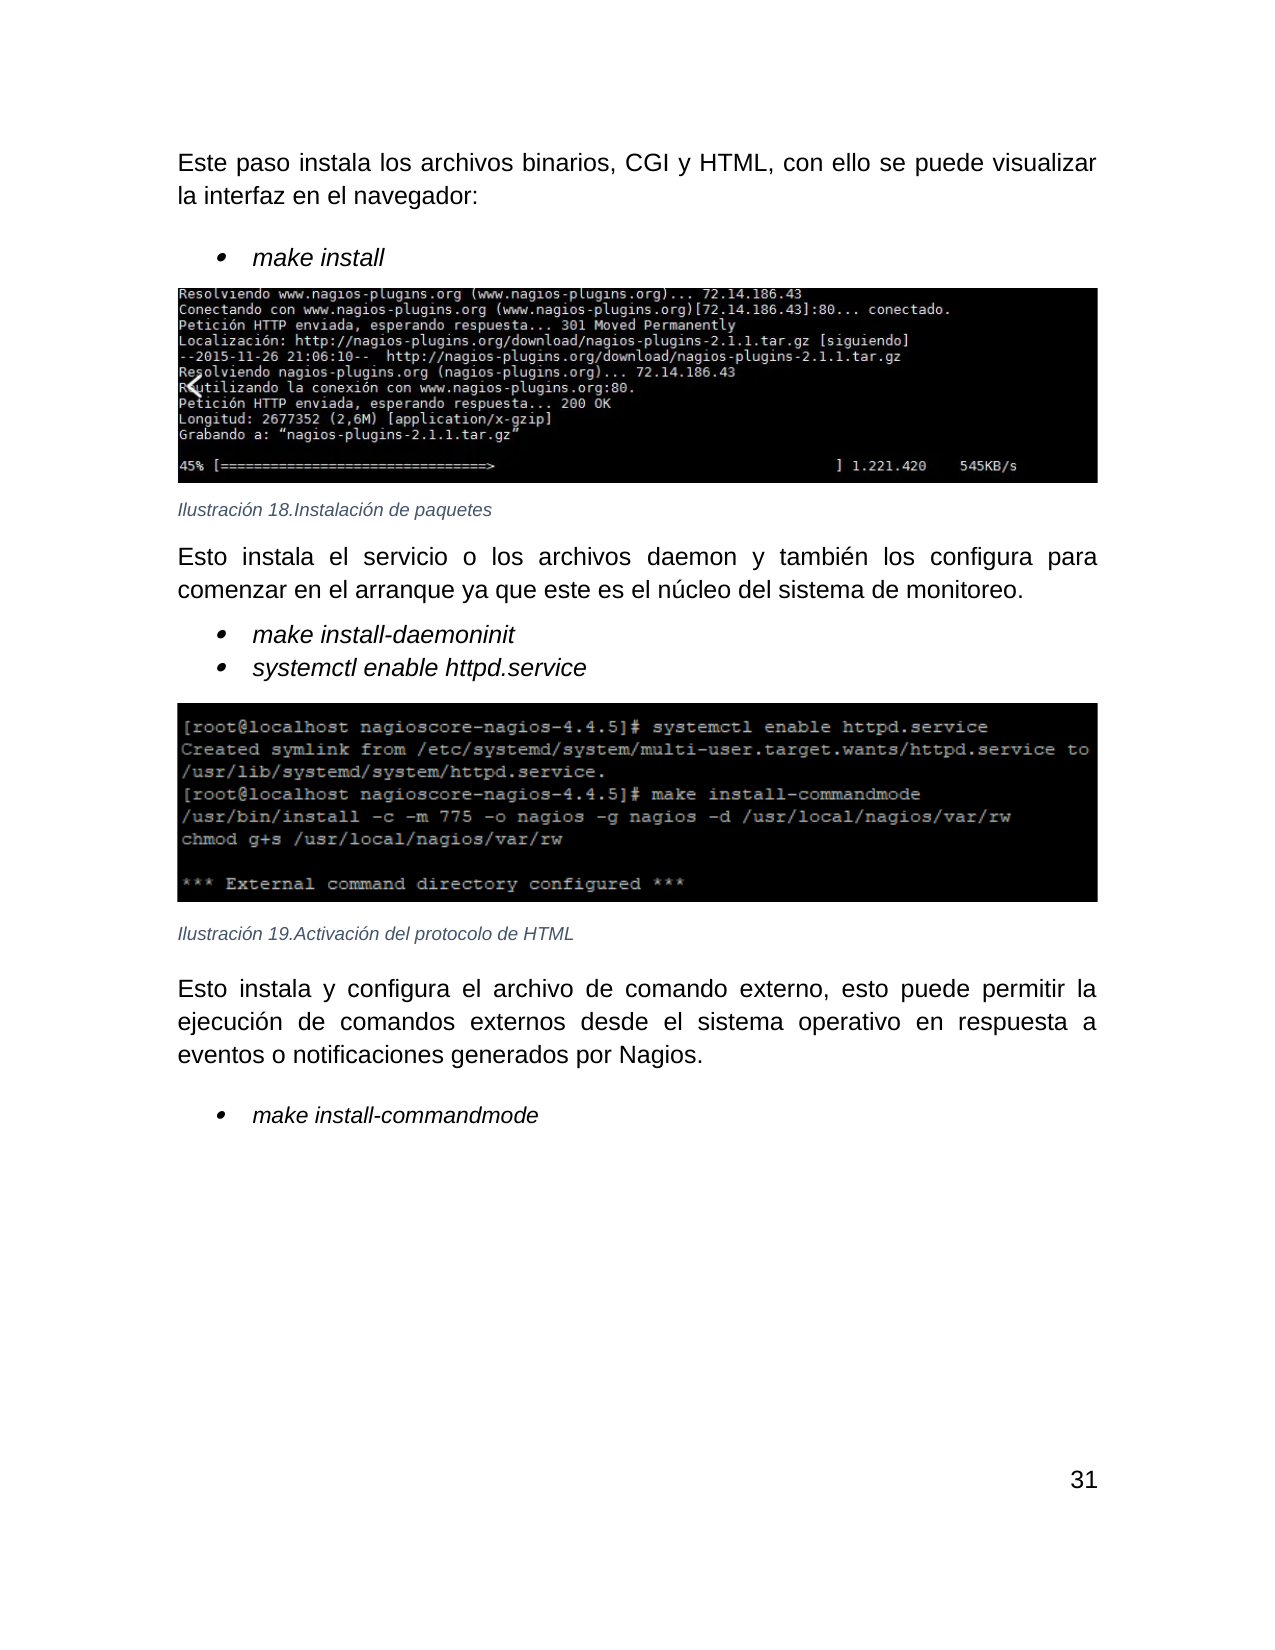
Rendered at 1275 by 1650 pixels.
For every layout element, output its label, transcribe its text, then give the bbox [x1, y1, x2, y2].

picture [177, 703, 1098, 902]
text Esto instala y configura el archivo de comando externo, esto puede permitir la ejecución de comandos externos desde el sistema operativo en respuesta a eventos o notificaciones generados por Nagios. [177, 974, 1098, 1068]
picture [177, 288, 1098, 483]
list make install [215, 243, 1098, 272]
list make install-daemoninit [215, 620, 1098, 649]
list make install-commandmode [215, 1102, 1098, 1128]
list systemctl enable httpd.service [215, 653, 1098, 682]
text Este paso instala los archivos binarios, CGI y HTML, con ello se puede visualizar la interfaz en el navegador: [177, 148, 1098, 209]
text Esto instala el servicio o los archivos daemon y también los configura para comenzar en el arranque ya que este es el núcleo del sistema de monitoreo. [177, 542, 1098, 603]
